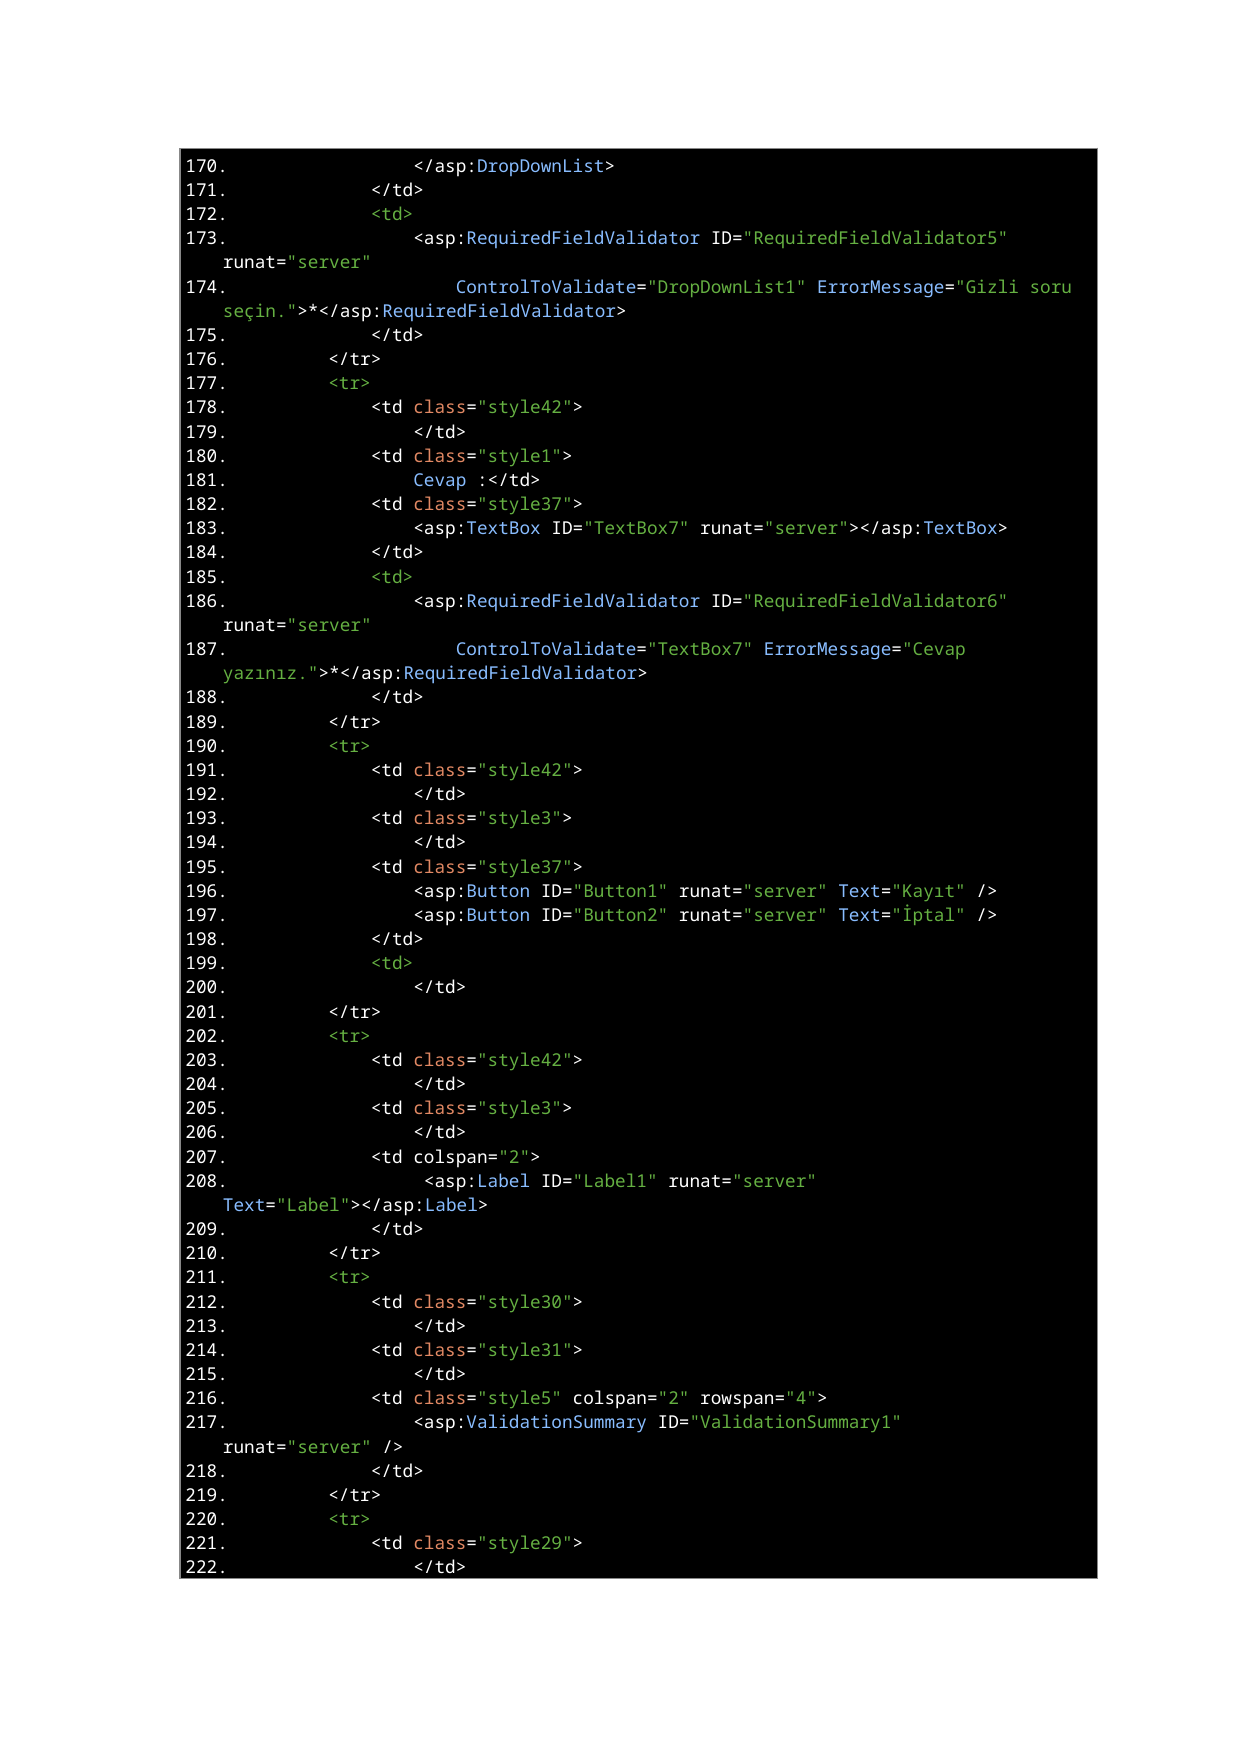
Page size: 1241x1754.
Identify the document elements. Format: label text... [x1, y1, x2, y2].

list <td class="style30"> [181, 1283, 1097, 1308]
list <td class="style42"> [181, 1042, 1097, 1066]
list </asp:DropDownList> [181, 149, 1097, 172]
list <tr> [181, 365, 1097, 389]
list <asp:Button ID="Button2" runat="server" Text="İptal" /> [181, 897, 1097, 921]
list </td> [181, 1066, 1097, 1090]
list </td> [181, 1549, 1097, 1578]
list <asp:Label ID="Label1" runat="server" Text="Label"></asp:Label> [181, 1163, 1097, 1211]
list <asp:RequiredFieldValidator ID="RequiredFieldValidator6" runat="server" [181, 583, 1097, 631]
list <td class="style37"> [181, 848, 1097, 873]
list </tr> [181, 993, 1097, 1018]
list </tr> [181, 1235, 1097, 1259]
list <td> [181, 558, 1097, 583]
list <td class="style3"> [181, 800, 1097, 824]
list <asp:RequiredFieldValidator ID="RequiredFieldValidator5" runat="server" [181, 220, 1097, 268]
list </td> [181, 1308, 1097, 1332]
list ControlToValidate="TextBox7" ErrorMessage="Cevap yazınız.">*</asp:RequiredFieldValidator> [181, 631, 1097, 679]
list </td> [181, 969, 1097, 993]
list <tr> [181, 1018, 1097, 1042]
list <td class="style3"> [181, 1090, 1097, 1114]
list <td class="style42"> [181, 389, 1097, 413]
list <td class="style5" colspan="2" rowspan="4"> [181, 1380, 1097, 1404]
list </td> [181, 413, 1097, 438]
list <td class="style29"> [181, 1525, 1097, 1549]
list </tr> [181, 1477, 1097, 1501]
list <asp:TextBox ID="TextBox7" runat="server"></asp:TextBox> [181, 510, 1097, 534]
list </td> [181, 1114, 1097, 1138]
list <tr> [181, 1259, 1097, 1283]
list <td colspan="2"> [181, 1138, 1097, 1163]
list </td> [181, 776, 1097, 800]
list Cevap :</td> [181, 462, 1097, 486]
list <tr> [181, 728, 1097, 752]
list </tr> [181, 703, 1097, 728]
list </td> [181, 1356, 1097, 1380]
list </td> [181, 679, 1097, 703]
list ControlToValidate="DropDownList1" ErrorMessage="Gizli soru seçin.">*</asp:RequiredFieldValidator> [181, 268, 1097, 317]
list <asp:ValidationSummary ID="ValidationSummary1" runat="server" /> [181, 1404, 1097, 1453]
list </td> [181, 921, 1097, 945]
list <td class="style1"> [181, 438, 1097, 462]
list <td> [181, 196, 1097, 220]
list </td> [181, 317, 1097, 341]
list </td> [181, 1453, 1097, 1477]
list </td> [181, 534, 1097, 558]
list <td class="style37"> [181, 486, 1097, 510]
list <asp:Button ID="Button1" runat="server" Text="Kayıt" /> [181, 873, 1097, 897]
list </td> [181, 1211, 1097, 1235]
list </td> [181, 172, 1097, 196]
list <td class="style42"> [181, 752, 1097, 776]
list <tr> [181, 1501, 1097, 1525]
list </td> [181, 824, 1097, 848]
list <td> [181, 945, 1097, 969]
list <td class="style31"> [181, 1332, 1097, 1356]
list </tr> [181, 341, 1097, 365]
